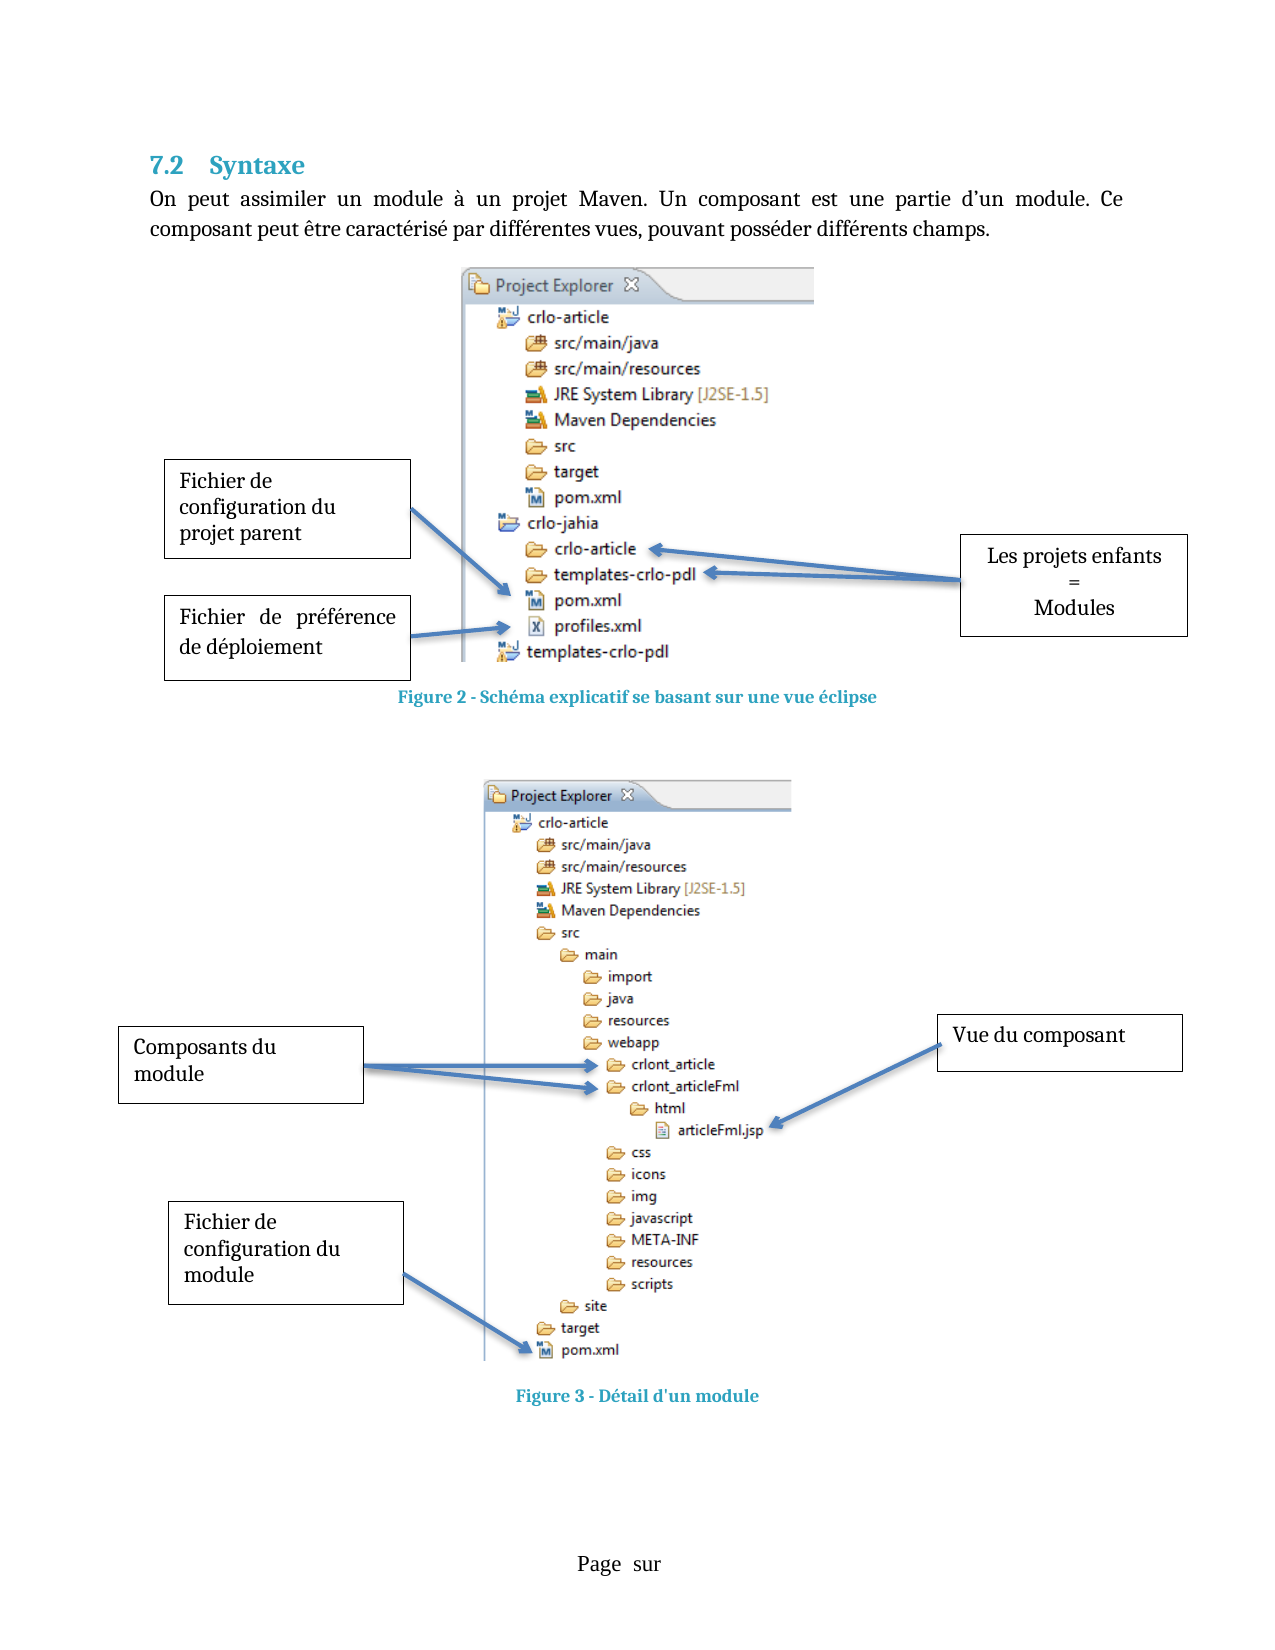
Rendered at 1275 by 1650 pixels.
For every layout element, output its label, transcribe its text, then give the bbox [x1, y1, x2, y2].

subtitle Syntaxe [150, 150, 1125, 181]
text On peut assimiler un module à un projet Maven. Un composant est une partie d’un module. Ce composant peut être caractérisé par différentes vues, pouvant posséder différents champs. [150, 186, 1125, 242]
text Figure - Détail d'un module [150, 1386, 1125, 1407]
text Figure - Schéma explicatif se basant sur une vue éclipse [150, 686, 1125, 708]
picture [483, 779, 792, 1361]
picture [461, 267, 814, 662]
